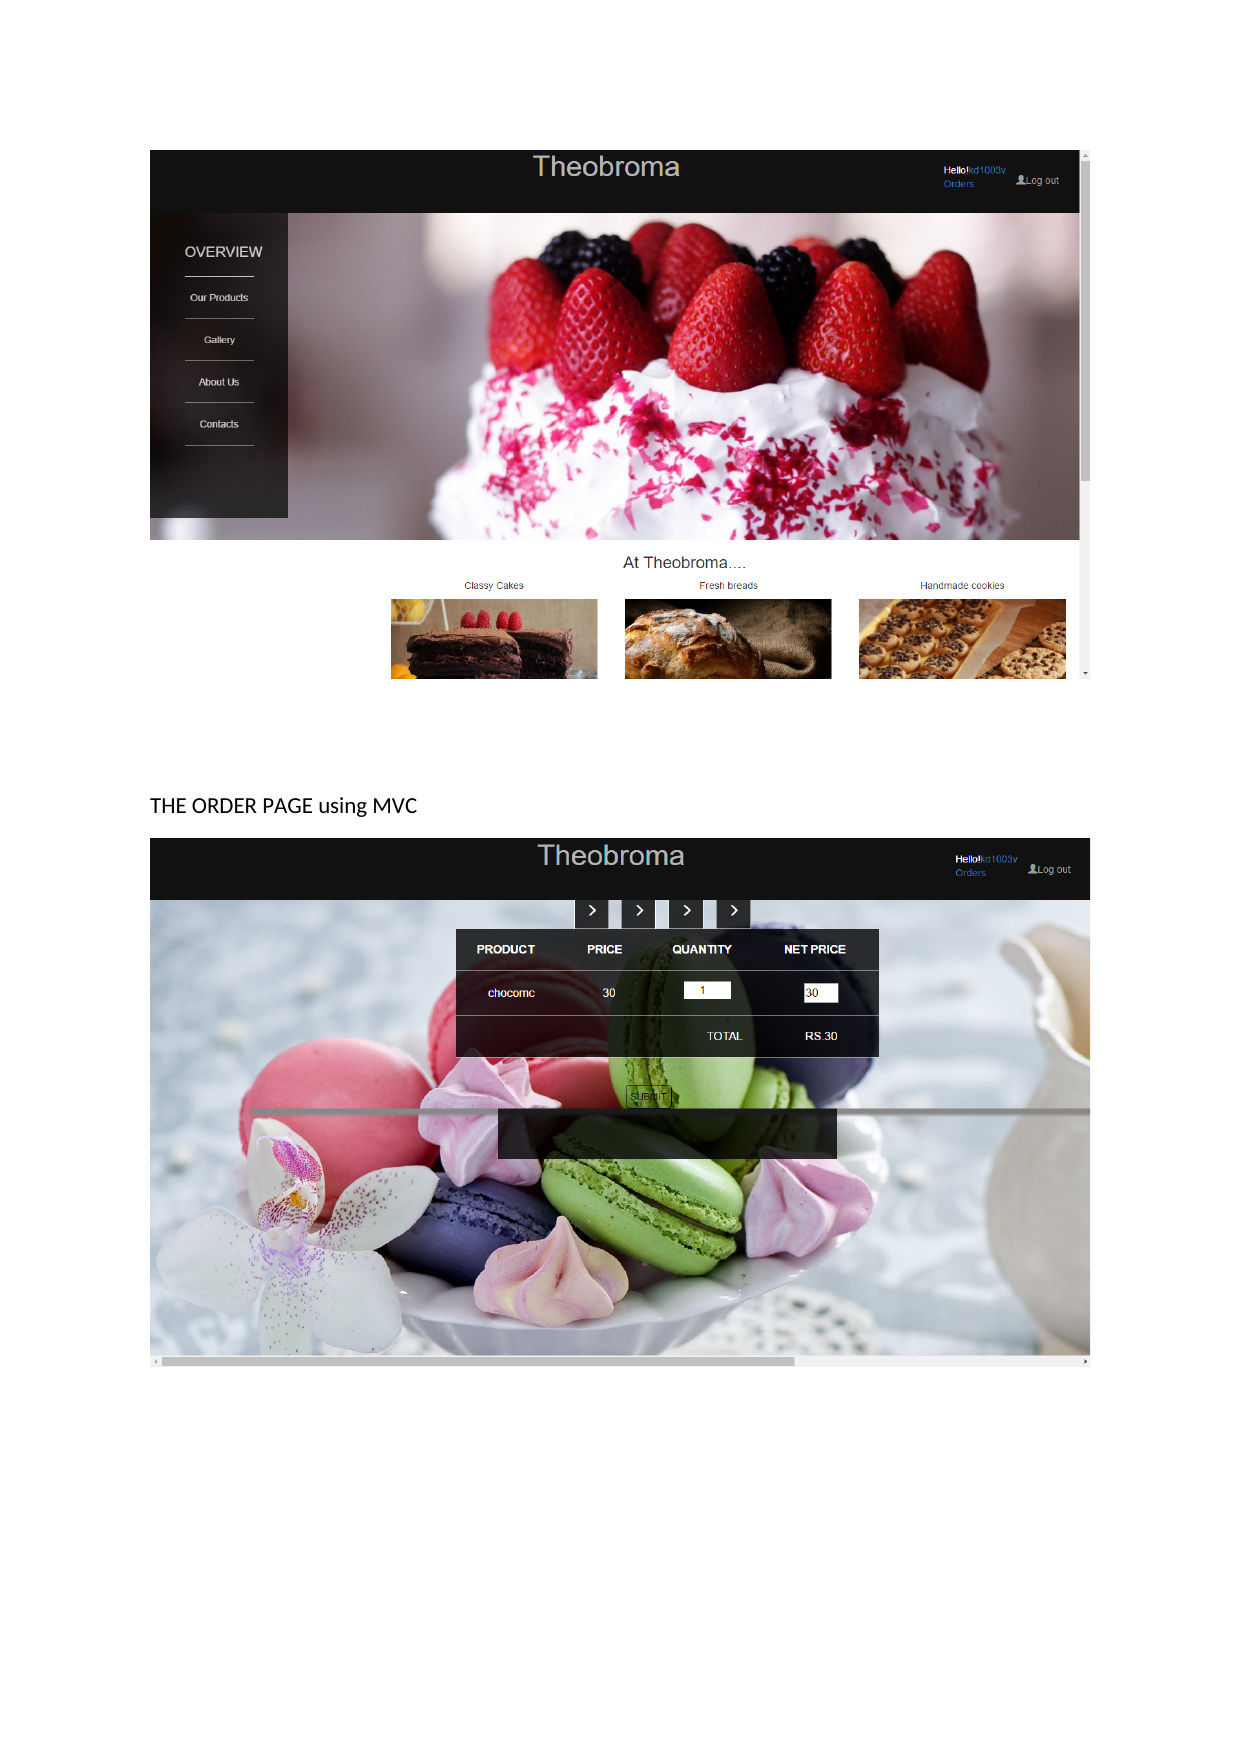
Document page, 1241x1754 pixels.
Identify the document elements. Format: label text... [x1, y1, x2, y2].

text THE ORDER PAGE using MVC [150, 791, 1090, 819]
picture [150, 838, 1091, 1367]
picture [150, 150, 1091, 679]
